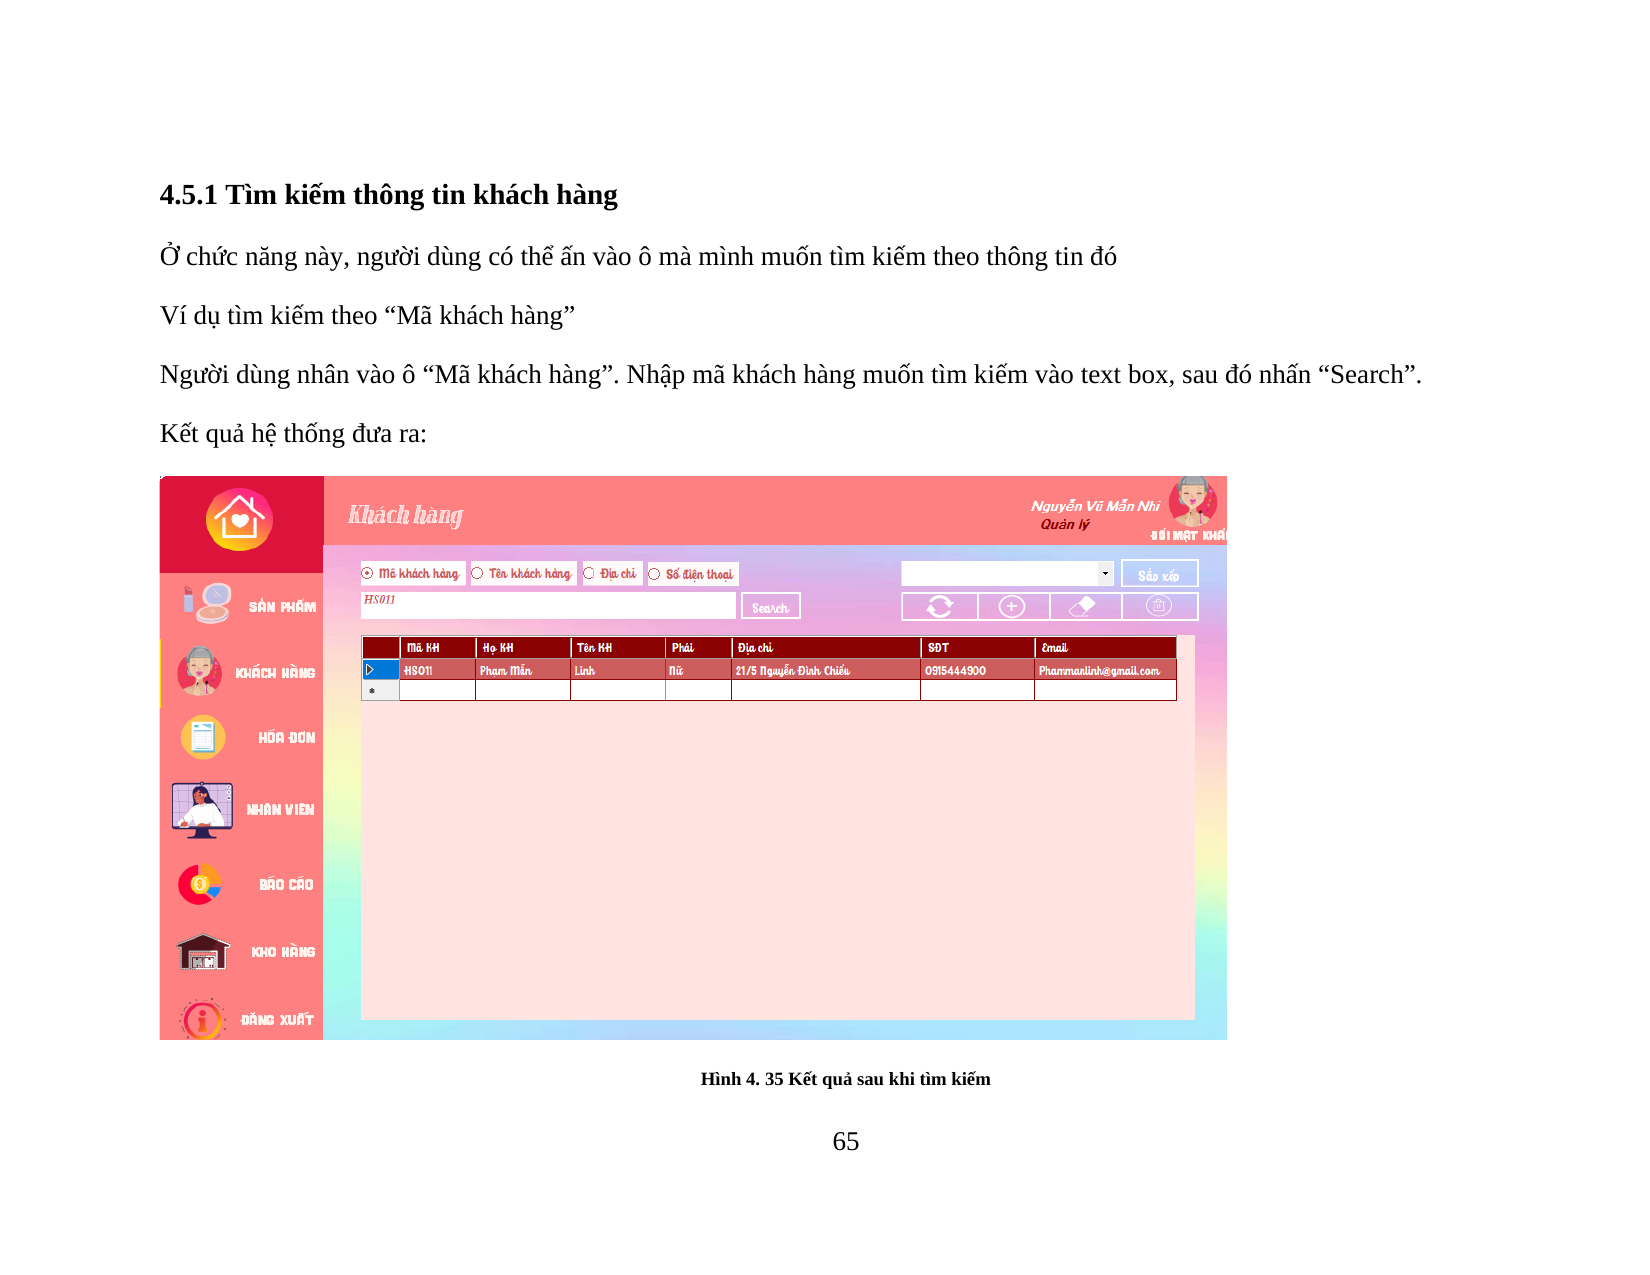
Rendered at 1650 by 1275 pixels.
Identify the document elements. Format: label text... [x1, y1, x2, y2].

text Người dùng nhân vào ô “Mã khách hàng”. Nhập mã khách hàng muốn tìm kiếm vào text box, sau đó nhấn “Search”. [118, 358, 1532, 389]
picture [159, 476, 1227, 1040]
text Hình 4. 35 Kết quả sau khi tìm kiếm [118, 1068, 1532, 1089]
text Kết quả hệ thống đưa ra: [118, 417, 1532, 449]
text Ví dụ tìm kiếm theo “Mã khách hàng” [118, 299, 1532, 330]
subtitle 4.5.1 Tìm kiếm thông tin khách hàng [118, 177, 1532, 211]
text Ở chức năng này, người dùng có thể ấn vào ô mà mình muốn tìm kiếm theo thông tin đó [118, 240, 1532, 271]
